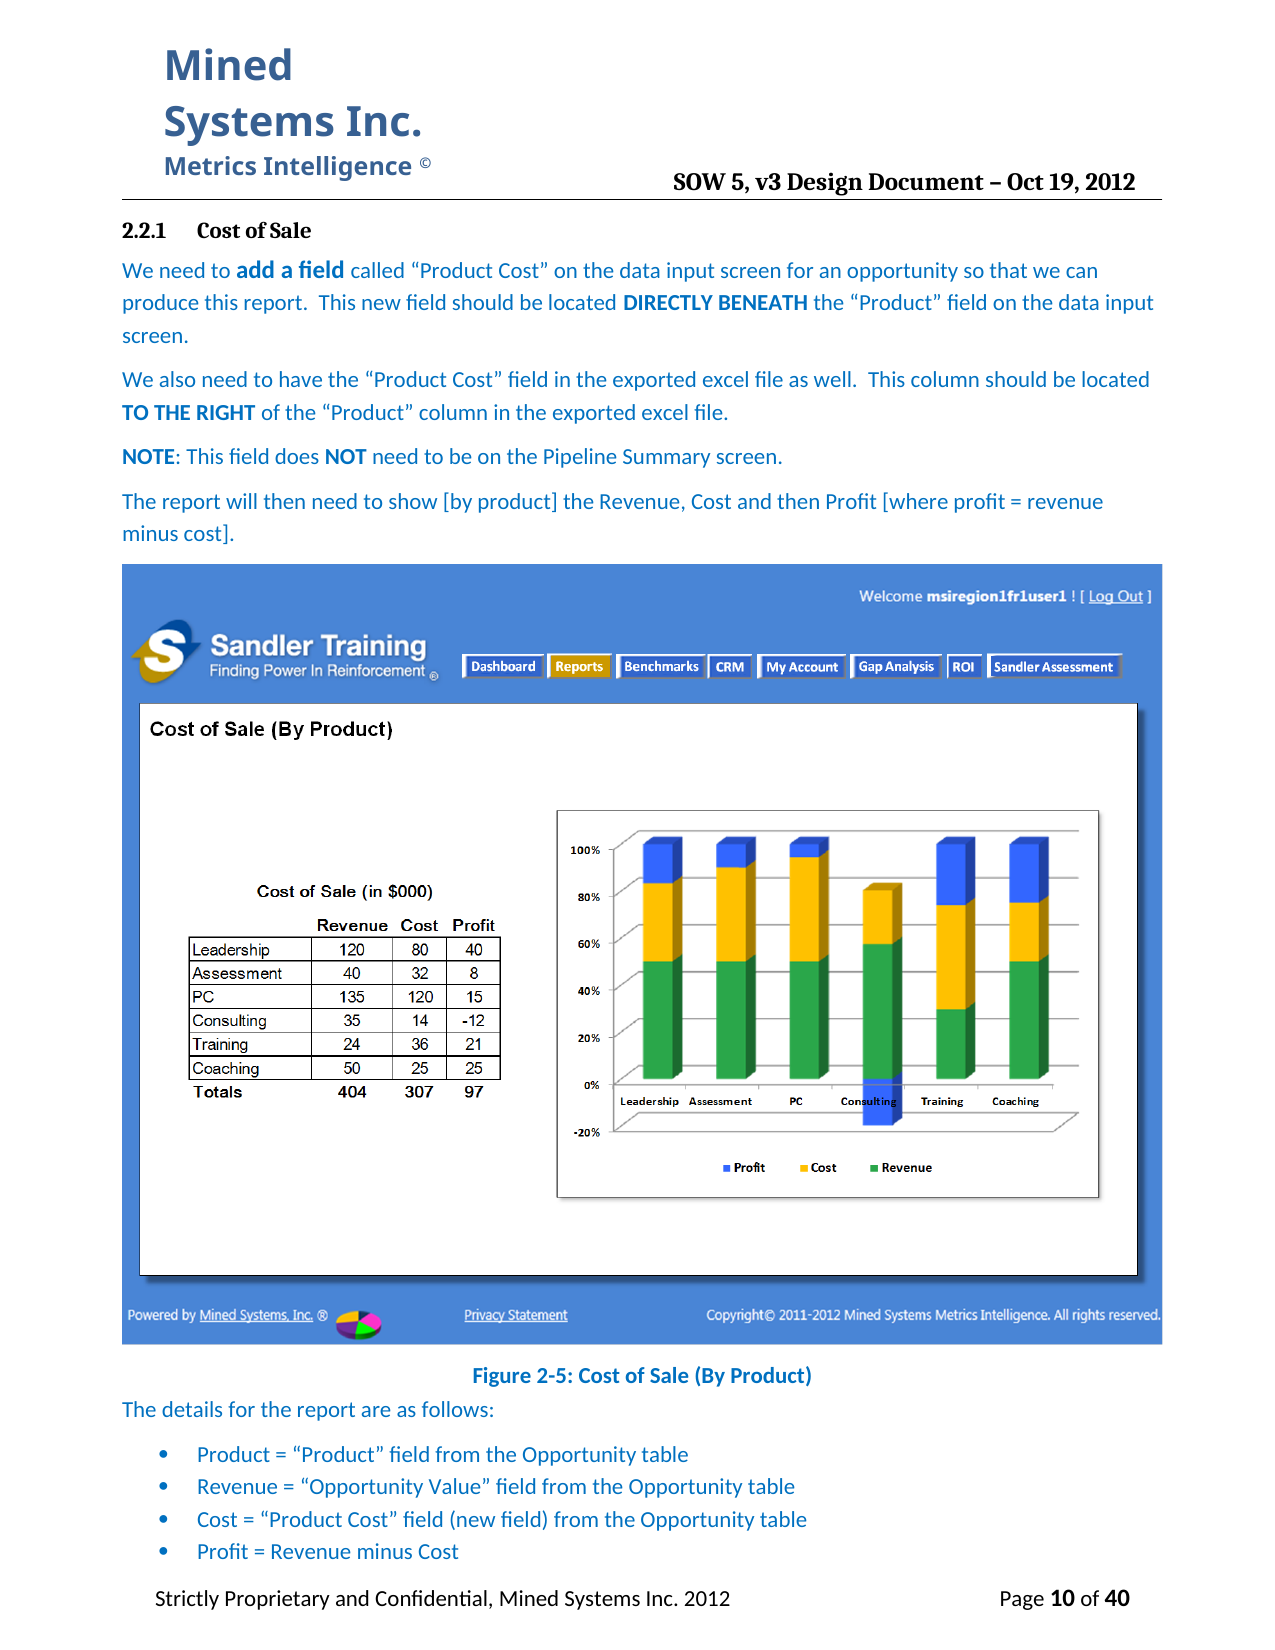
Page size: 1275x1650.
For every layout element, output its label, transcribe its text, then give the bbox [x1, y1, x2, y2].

list Cost = “Product Cost” field (new field) from the Opportunity table [159, 1505, 1162, 1533]
text The report will then need to show [by product] the Revenue, Cost and then Profit [where profit = revenue minus cost]. [122, 487, 1162, 547]
subtitle Cost of Sale [122, 217, 1162, 244]
list Product = “Product” field from the Opportunity table [159, 1440, 1162, 1468]
list Revenue = “Opportunity Value” field from the Opportunity table [159, 1472, 1162, 1501]
text We need to add a field called “Product Cost” on the data input screen for an opportunity so that we can produce this report. This new field should be located DIRECTLY BENEATH the “Product” field on the data input screen. [122, 254, 1162, 349]
text NOTE: This field does NOT need to be on the Pipeline Summary screen. [122, 442, 1162, 470]
picture [121, 563, 1163, 1345]
text We also need to have the “Product Cost” field in the exported excel file as well. This column should be located TO THE RIGHT of the “Product” column in the exported excel file. [122, 365, 1162, 426]
text The details for the report are as follows: [122, 1396, 1162, 1424]
list Profit = Revenue minus Cost [159, 1537, 1162, 1565]
